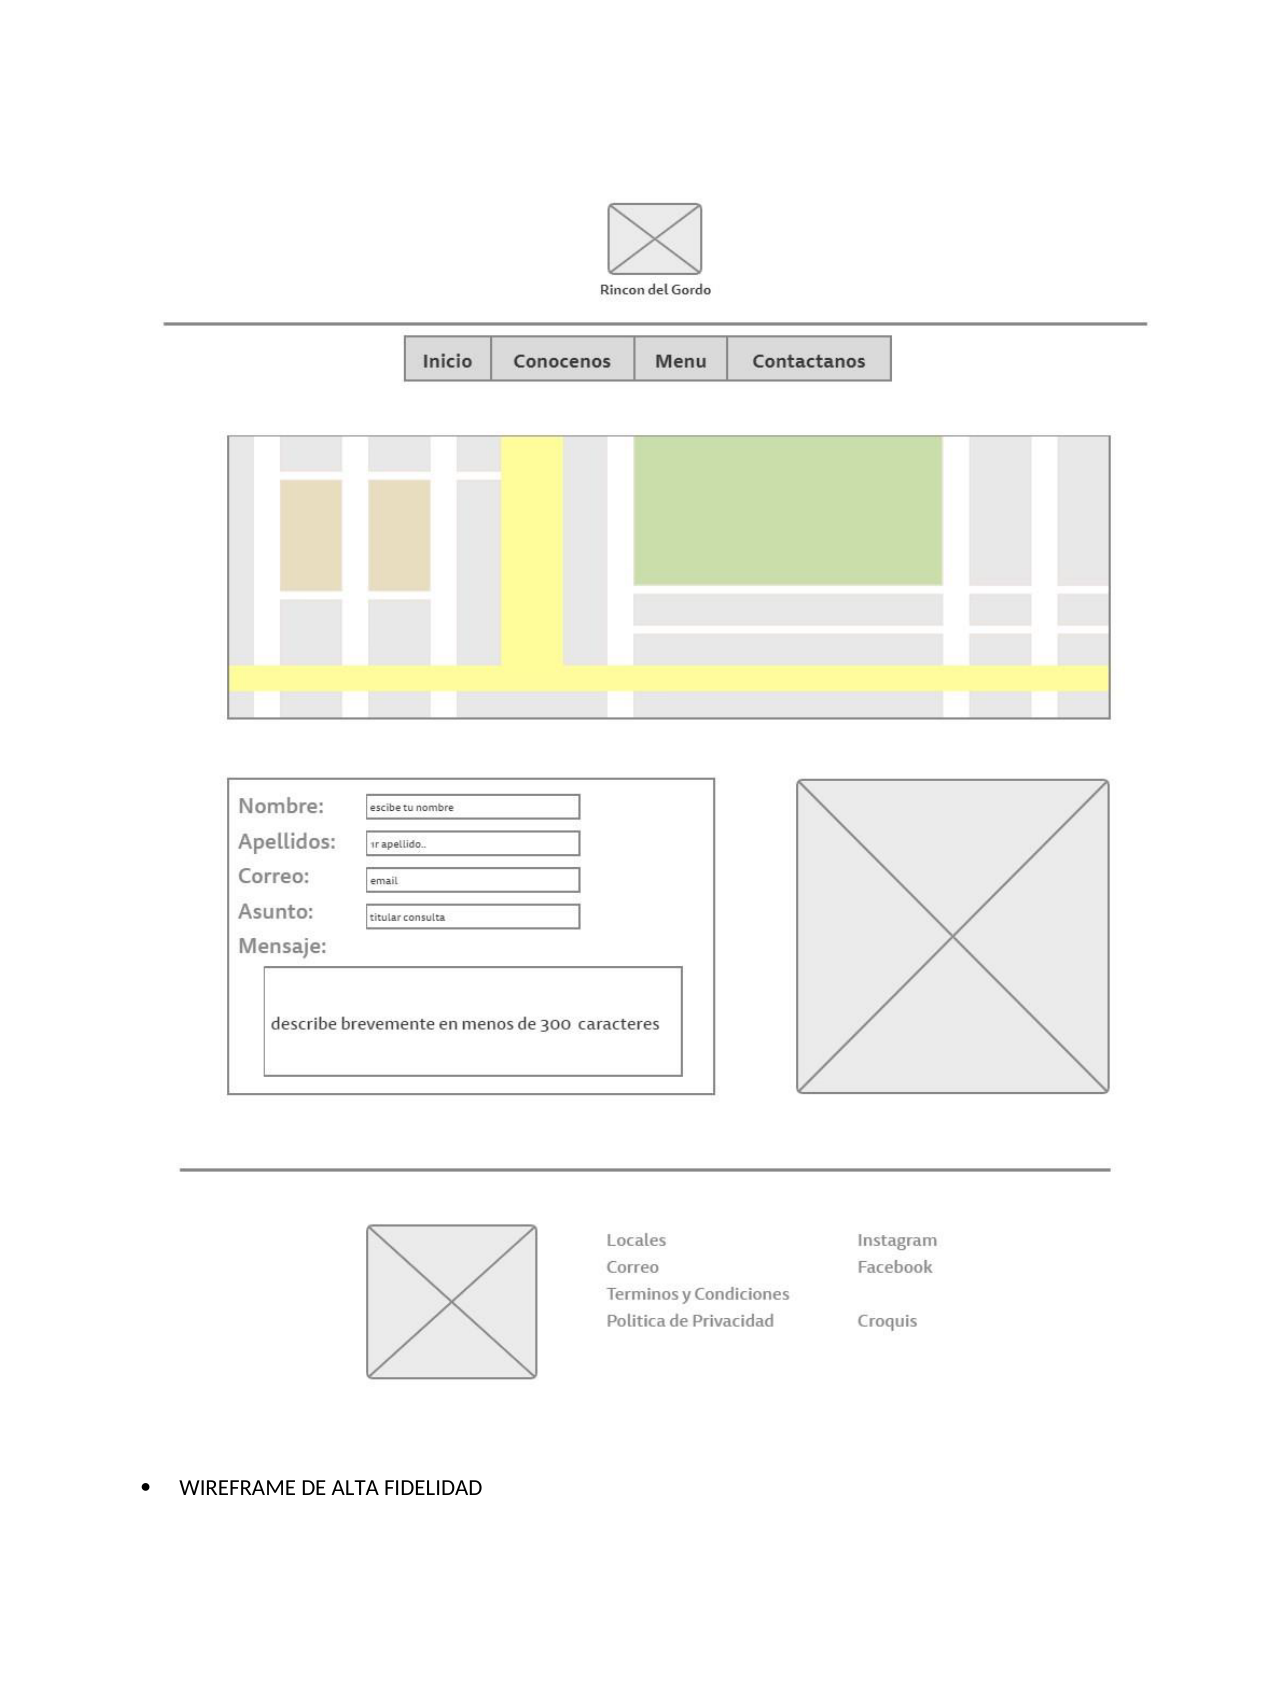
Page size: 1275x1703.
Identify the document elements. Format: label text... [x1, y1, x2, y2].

list WIREFRAME DE ALTA FIDELIDAD [142, 1473, 1181, 1501]
